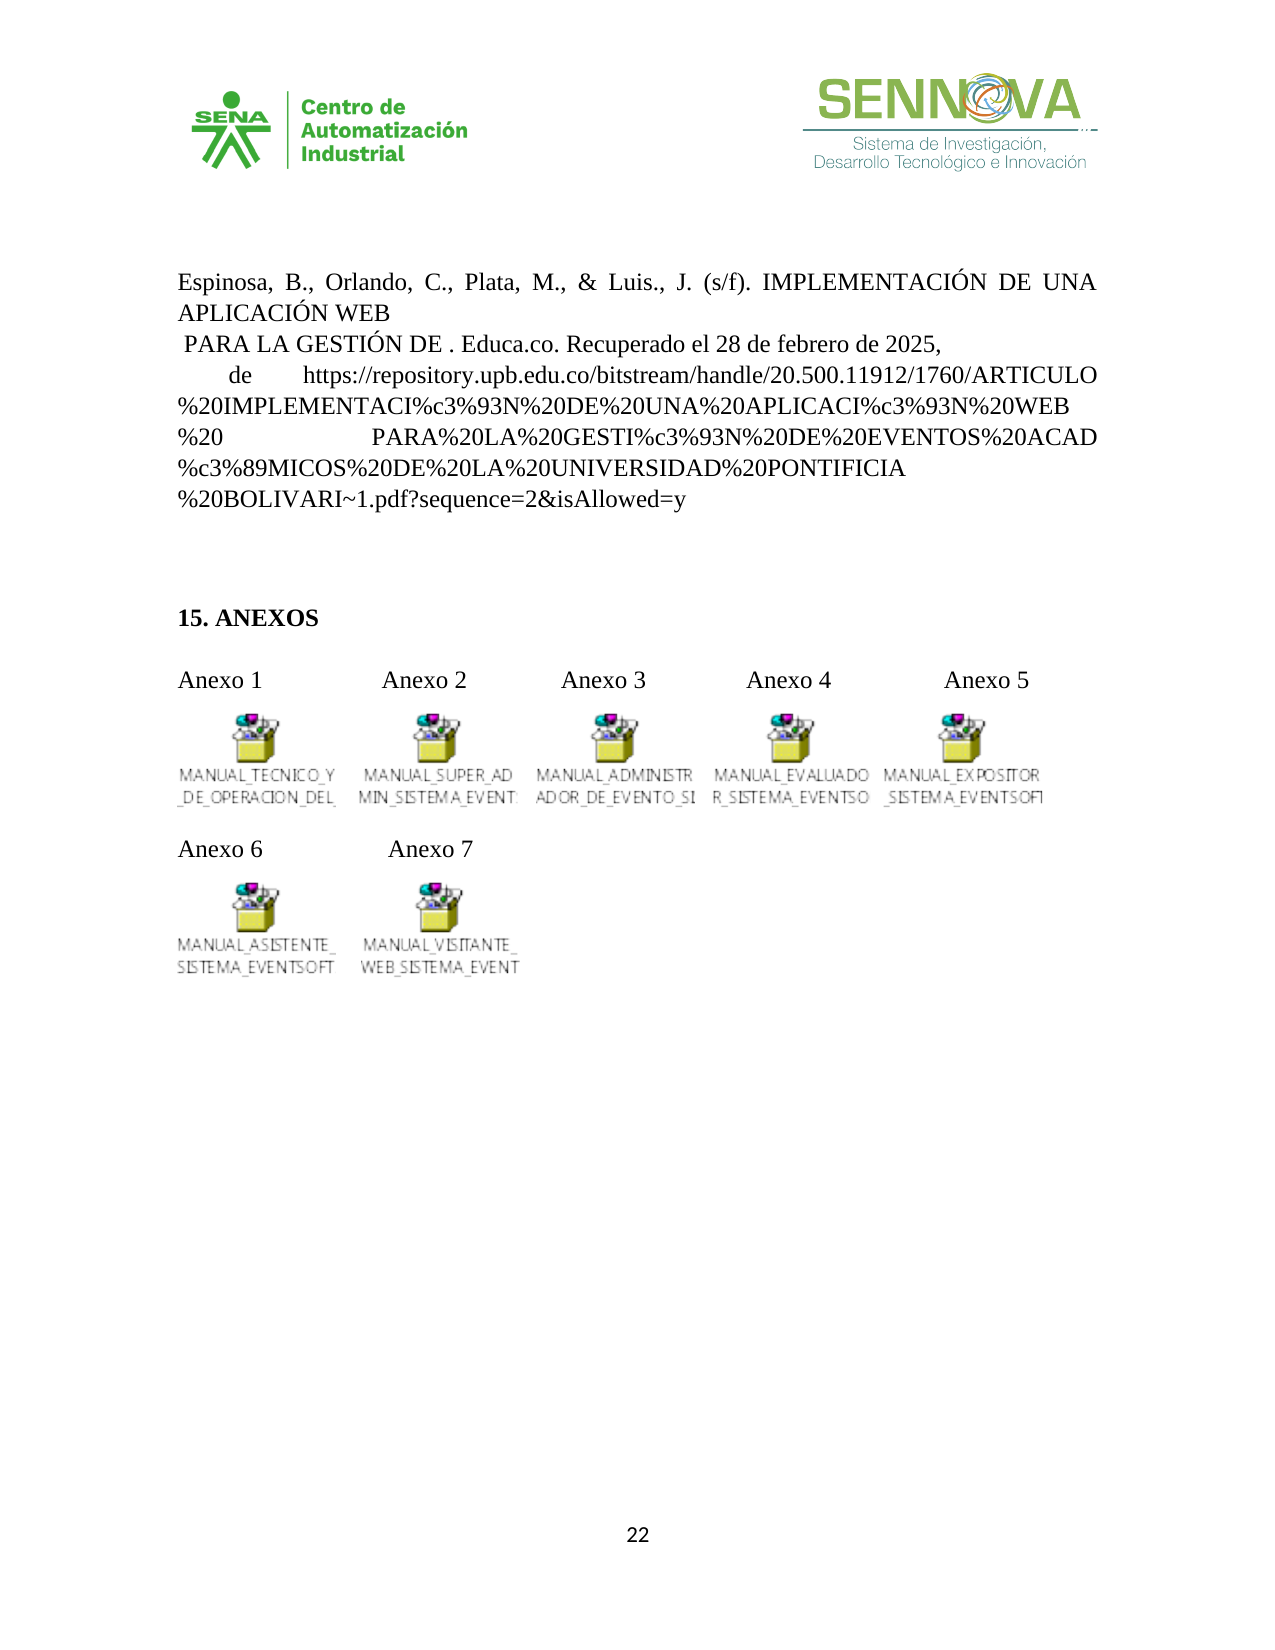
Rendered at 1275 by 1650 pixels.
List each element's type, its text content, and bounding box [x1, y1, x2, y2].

subtitle ANEXOS [177, 603, 1098, 631]
text Anexo 6 Anexo 7 [177, 834, 1098, 863]
picture [802, 73, 1098, 174]
picture [177, 78, 478, 174]
text Anexo 1 Anexo 2 Anexo 3 Anexo 4 Anexo 5 [177, 665, 1098, 693]
text de https://repository.upb.edu.co/bitstream/handle/20.500.11912/1760/ARTICULO%20IMPLEMENTACI%c3%93N%20DE%20UNA%20APLICACI%c3%93N%20WEB%20 PARA%20LA%20GESTI%c3%93N%20DE%20EVENTOS%20ACAD%c3%89MICOS%20DE%20LA%20UNIVERSIDAD%20PONTIFICIA%20BOLIVARI~1.pdf?sequence=2&isAllowed=y [177, 360, 1098, 513]
text Espinosa, B., Orlando, C., Plata, M., & Luis., J. (s/f). IMPLEMENTACIÓN DE UNA APLICACIÓN WEB [177, 267, 1098, 327]
text PARA LA GESTIÓN DE . Educa.co. Recuperado el 28 de febrero de 2025, [177, 329, 1098, 358]
